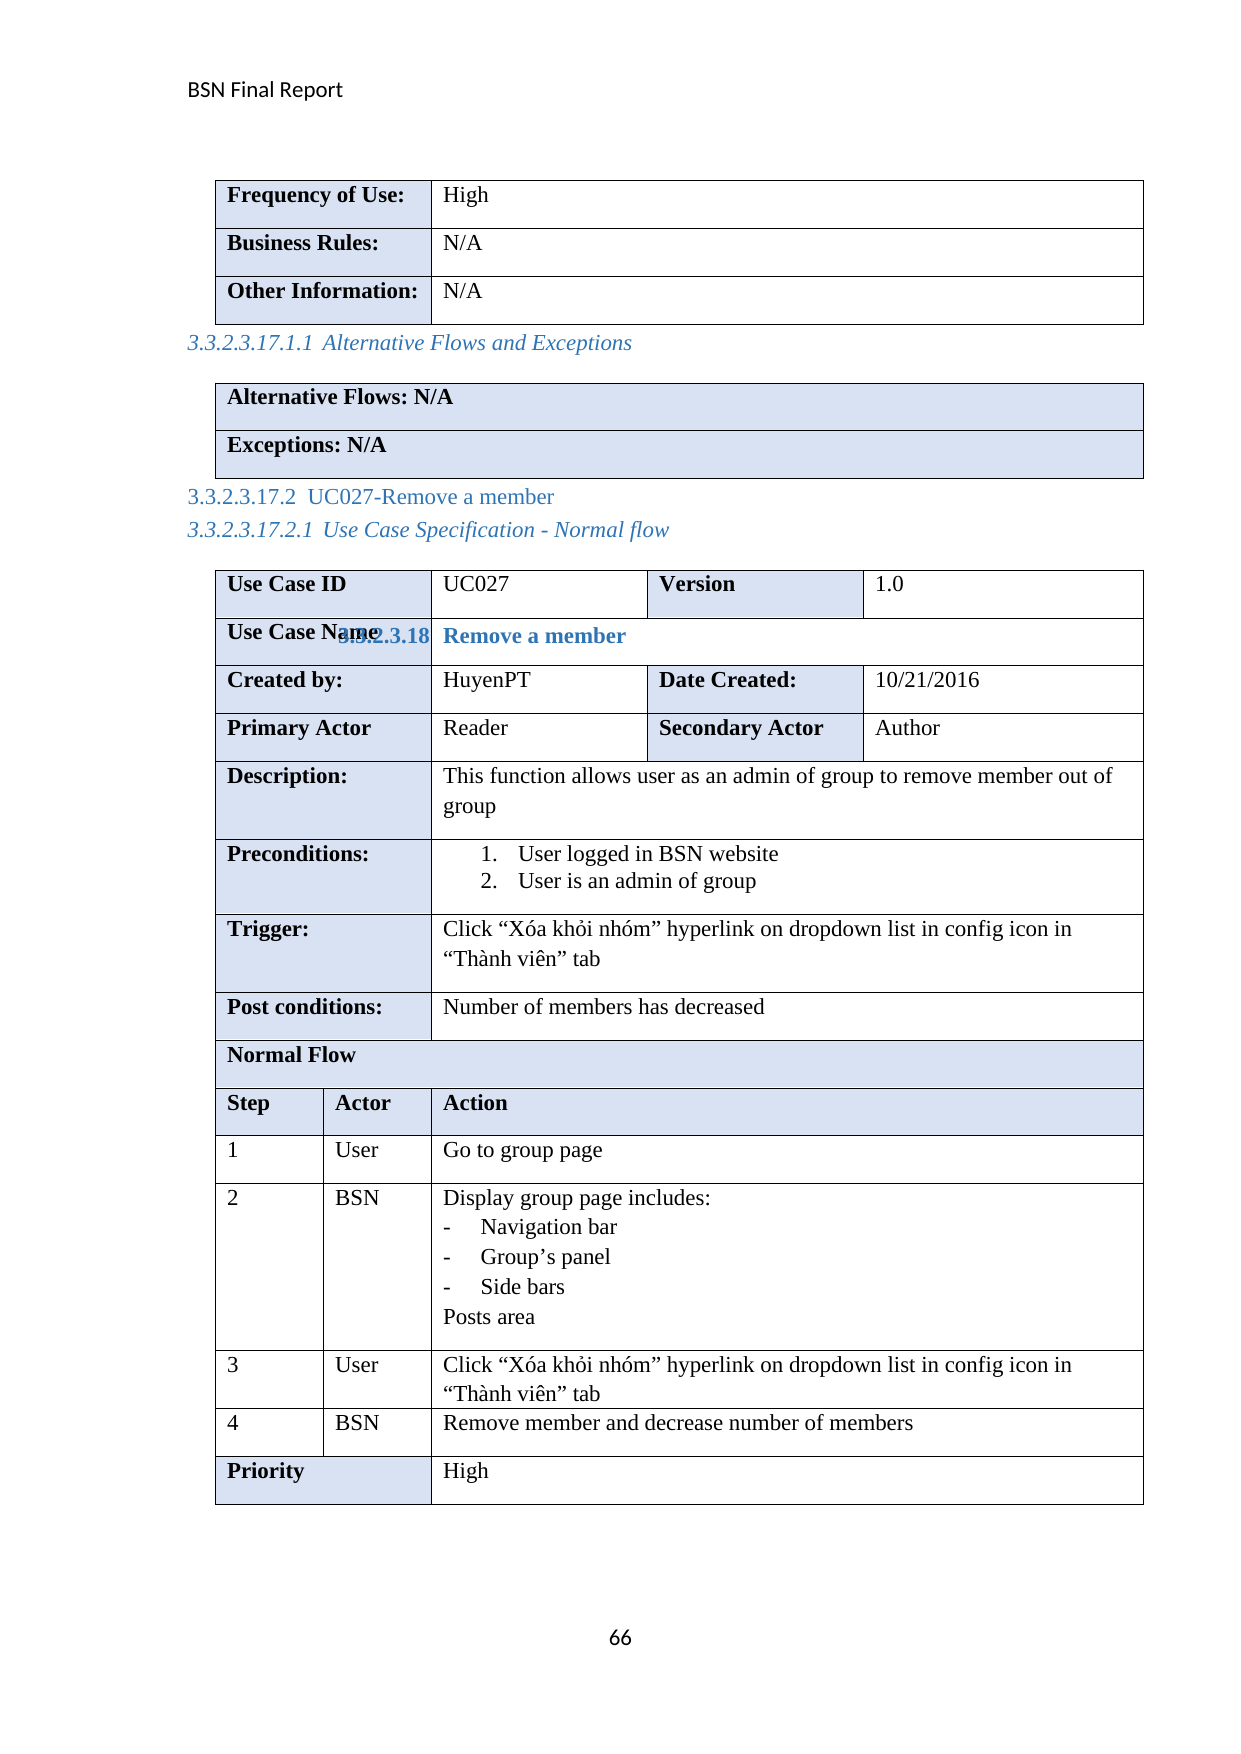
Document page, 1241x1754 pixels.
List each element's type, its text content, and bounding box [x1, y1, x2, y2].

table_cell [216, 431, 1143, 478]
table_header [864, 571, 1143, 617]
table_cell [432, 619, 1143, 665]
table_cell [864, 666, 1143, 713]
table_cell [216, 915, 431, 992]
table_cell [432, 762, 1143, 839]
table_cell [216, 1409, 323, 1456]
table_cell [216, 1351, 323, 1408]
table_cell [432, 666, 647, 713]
subtitle Alternative Flows and Exceptions [187, 329, 1053, 355]
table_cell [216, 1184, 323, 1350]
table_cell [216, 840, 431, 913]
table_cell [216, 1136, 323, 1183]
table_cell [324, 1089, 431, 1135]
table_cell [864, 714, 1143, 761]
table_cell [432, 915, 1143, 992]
subtitle UC027-Remove a member [187, 483, 1053, 510]
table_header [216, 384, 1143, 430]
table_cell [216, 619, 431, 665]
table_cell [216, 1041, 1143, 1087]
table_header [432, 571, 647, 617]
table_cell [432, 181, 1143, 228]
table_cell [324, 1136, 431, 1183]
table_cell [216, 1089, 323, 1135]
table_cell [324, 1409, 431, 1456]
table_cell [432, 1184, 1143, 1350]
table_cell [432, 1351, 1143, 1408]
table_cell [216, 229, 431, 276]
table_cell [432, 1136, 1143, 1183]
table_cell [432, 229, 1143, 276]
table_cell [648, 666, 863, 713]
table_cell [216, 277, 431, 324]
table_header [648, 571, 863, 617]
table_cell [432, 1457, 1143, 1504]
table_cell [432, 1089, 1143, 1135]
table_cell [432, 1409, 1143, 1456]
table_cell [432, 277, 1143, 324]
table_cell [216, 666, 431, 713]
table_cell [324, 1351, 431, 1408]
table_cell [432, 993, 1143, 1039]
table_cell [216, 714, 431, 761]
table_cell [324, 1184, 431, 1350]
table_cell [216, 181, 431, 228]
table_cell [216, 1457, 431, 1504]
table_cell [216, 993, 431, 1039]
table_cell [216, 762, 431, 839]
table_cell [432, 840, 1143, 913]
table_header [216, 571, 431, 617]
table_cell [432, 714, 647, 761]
subtitle Use Case Specification - Normal flow [187, 516, 1053, 542]
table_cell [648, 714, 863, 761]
